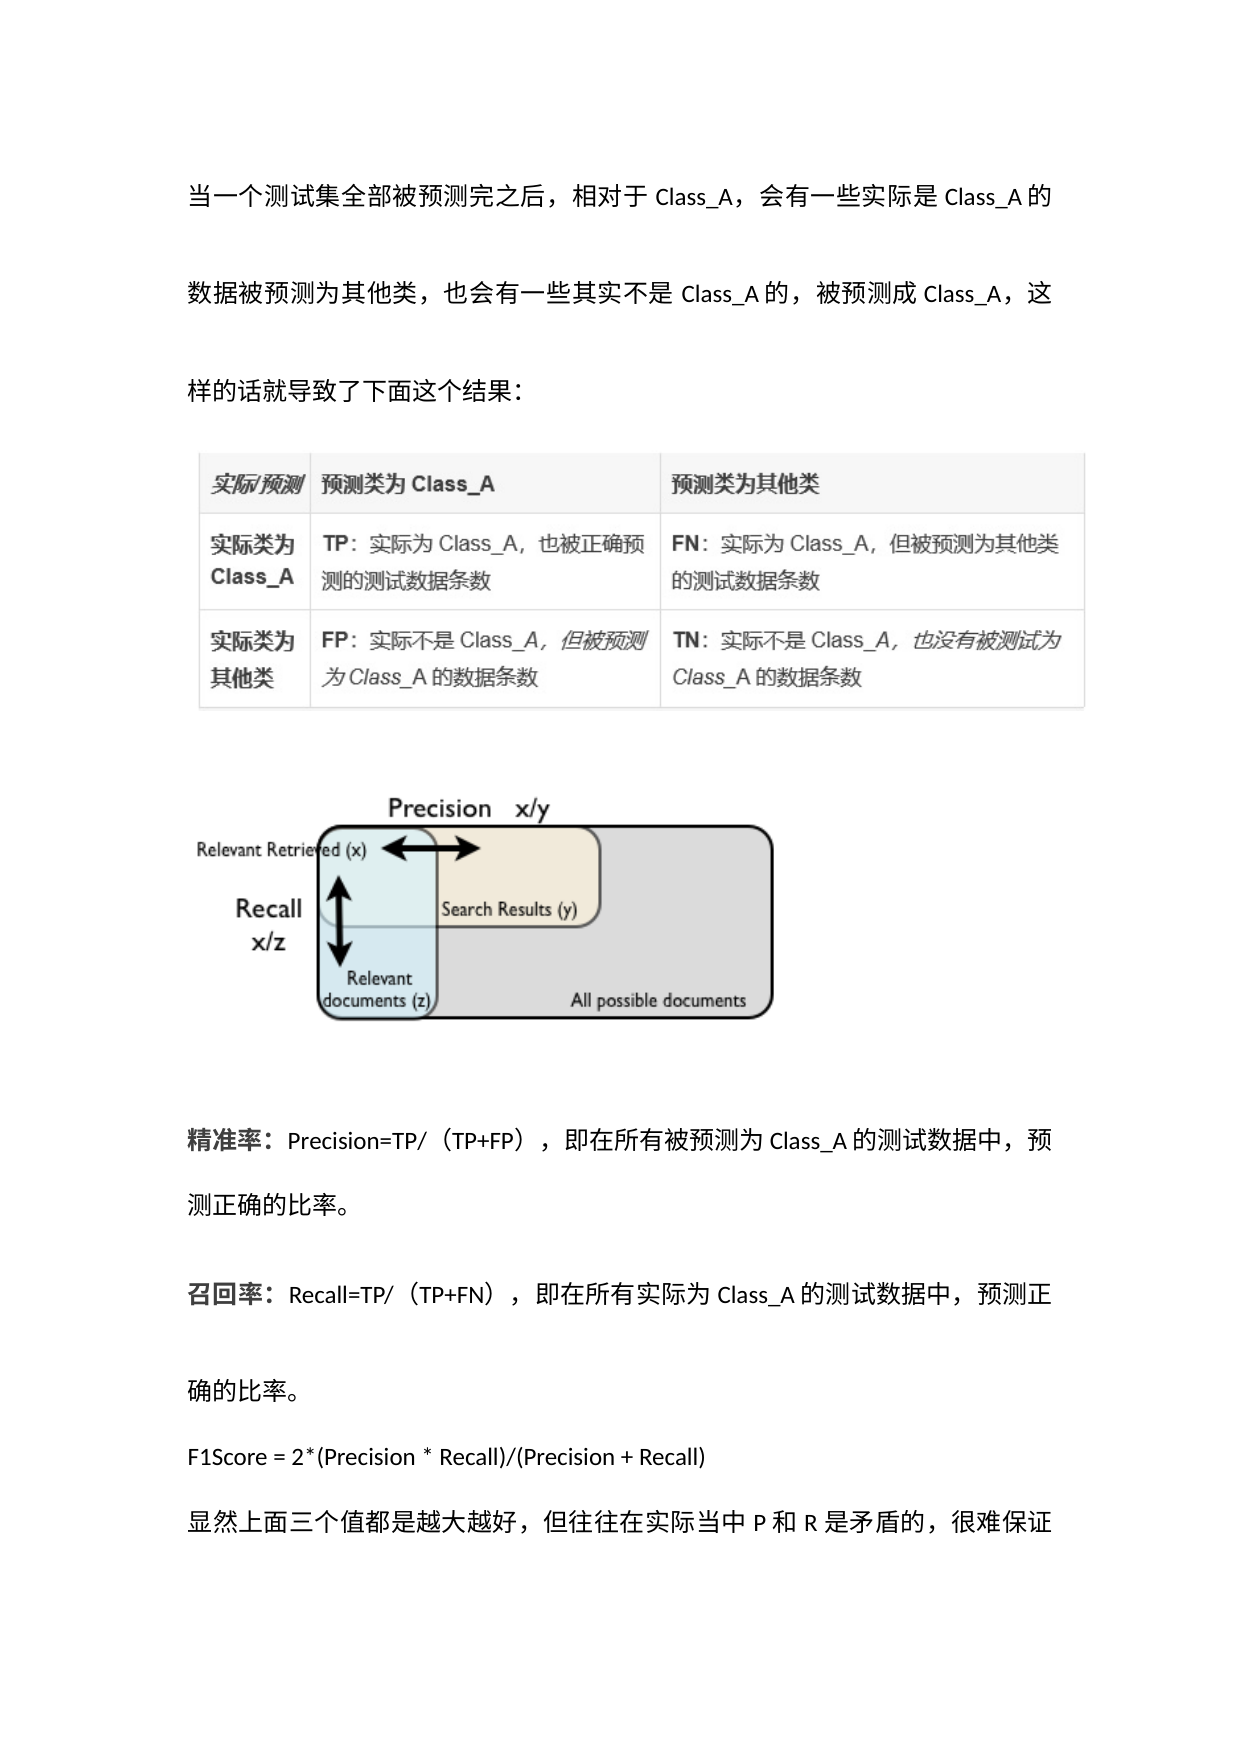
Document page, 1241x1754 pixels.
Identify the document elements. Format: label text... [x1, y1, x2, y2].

picture [187, 756, 810, 1051]
text F1Score = 2*(Precision * Recall)/(Precision + Recall) [187, 1440, 1053, 1473]
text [187, 1488, 1053, 1553]
text 精准率：Precision=TP/（TP+FP），即在所有被预测为 Class_A 的测试数据中，预测正确的比率。 [187, 1106, 1053, 1236]
text 召回率：Recall=TP/（TP+FN），即在所有实际为 Class_A 的测试数据中，预测正确的比率。 [187, 1260, 1053, 1422]
picture [187, 440, 1092, 711]
text 当一个测试集全部被预测完之后，相对于 Class_A，会有一些实际是 Class_A的数据被预测为其他类，也会有一些其实不是 Class_A 的，被预测成Class_A，这样的话就导致了下面这个结果： [187, 162, 1053, 422]
